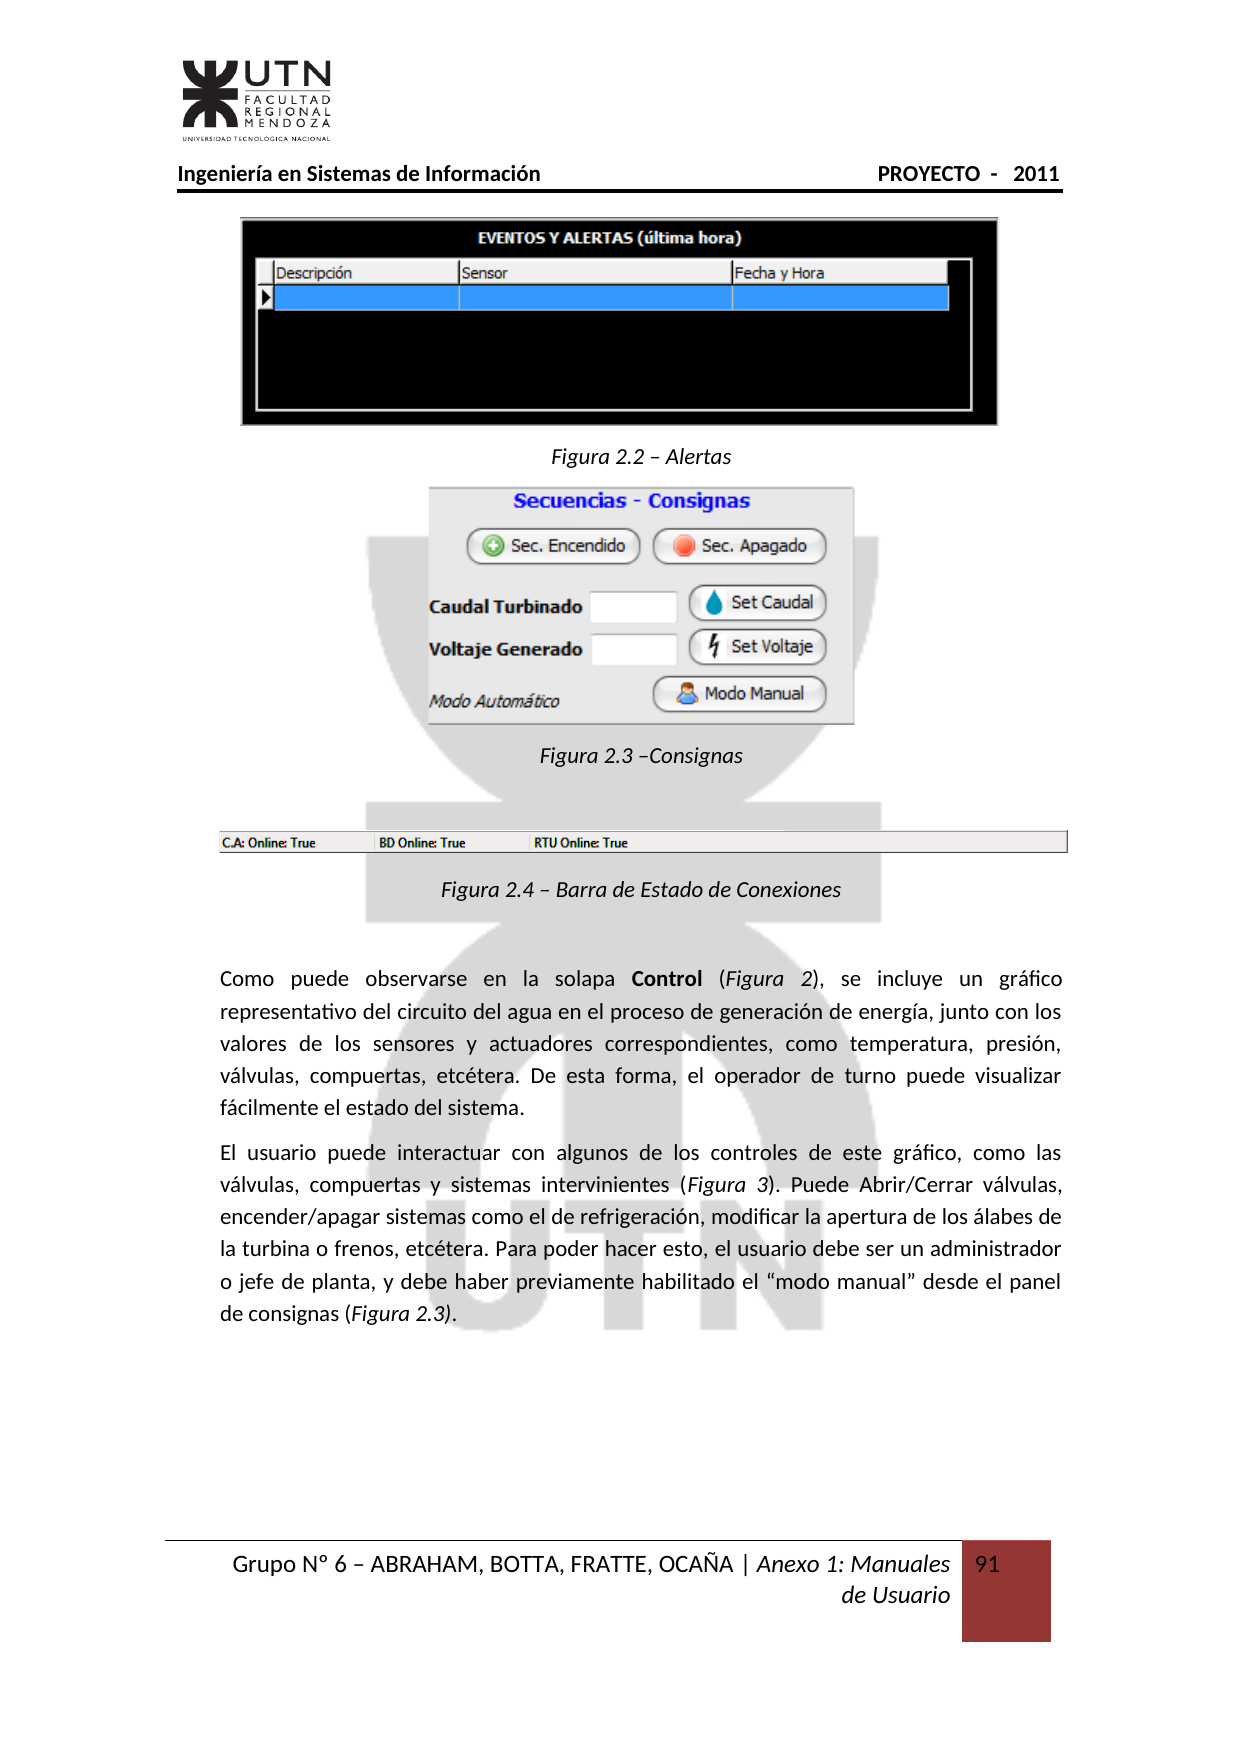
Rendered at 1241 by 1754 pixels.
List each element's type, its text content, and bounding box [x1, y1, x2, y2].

picture [428, 486, 855, 725]
text Figura 2.2 – Alertas [220, 442, 1063, 470]
picture [240, 217, 1000, 426]
text Como puede observarse en la solapa Control (Figura 2), se incluye un gráfico representativo del circuito del agua en el proceso de generación de energía, junto con los valores de los sensores y actuadores correspondientes, como temperatura, presión, válvulas, compuertas, etcétera. De esta forma, el operador de turno puede visualizar fácilmente el estado del sistema. [220, 964, 1063, 1121]
picture [177, 59, 334, 147]
picture [219, 830, 1072, 853]
text Figura 2.4 – Barra de Estado de Conexiones [220, 875, 1063, 903]
text El usuario puede interactuar con algunos de los controles de este gráfico, como las válvulas, compuertas y sistemas intervinientes (Figura 3). Puede Abrir/Cerrar válvulas, encender/apagar sistemas como el de refrigeración, modificar la apertura de los álabes de la turbina o frenos, etcétera. Para poder hacer esto, el usuario debe ser un administrador o jefe de planta, y debe haber previamente habilitado el “modo manual” desde el panel de consignas (Figura 2.3). [220, 1138, 1063, 1327]
text Figura 2.3 –Consignas [220, 741, 1063, 769]
